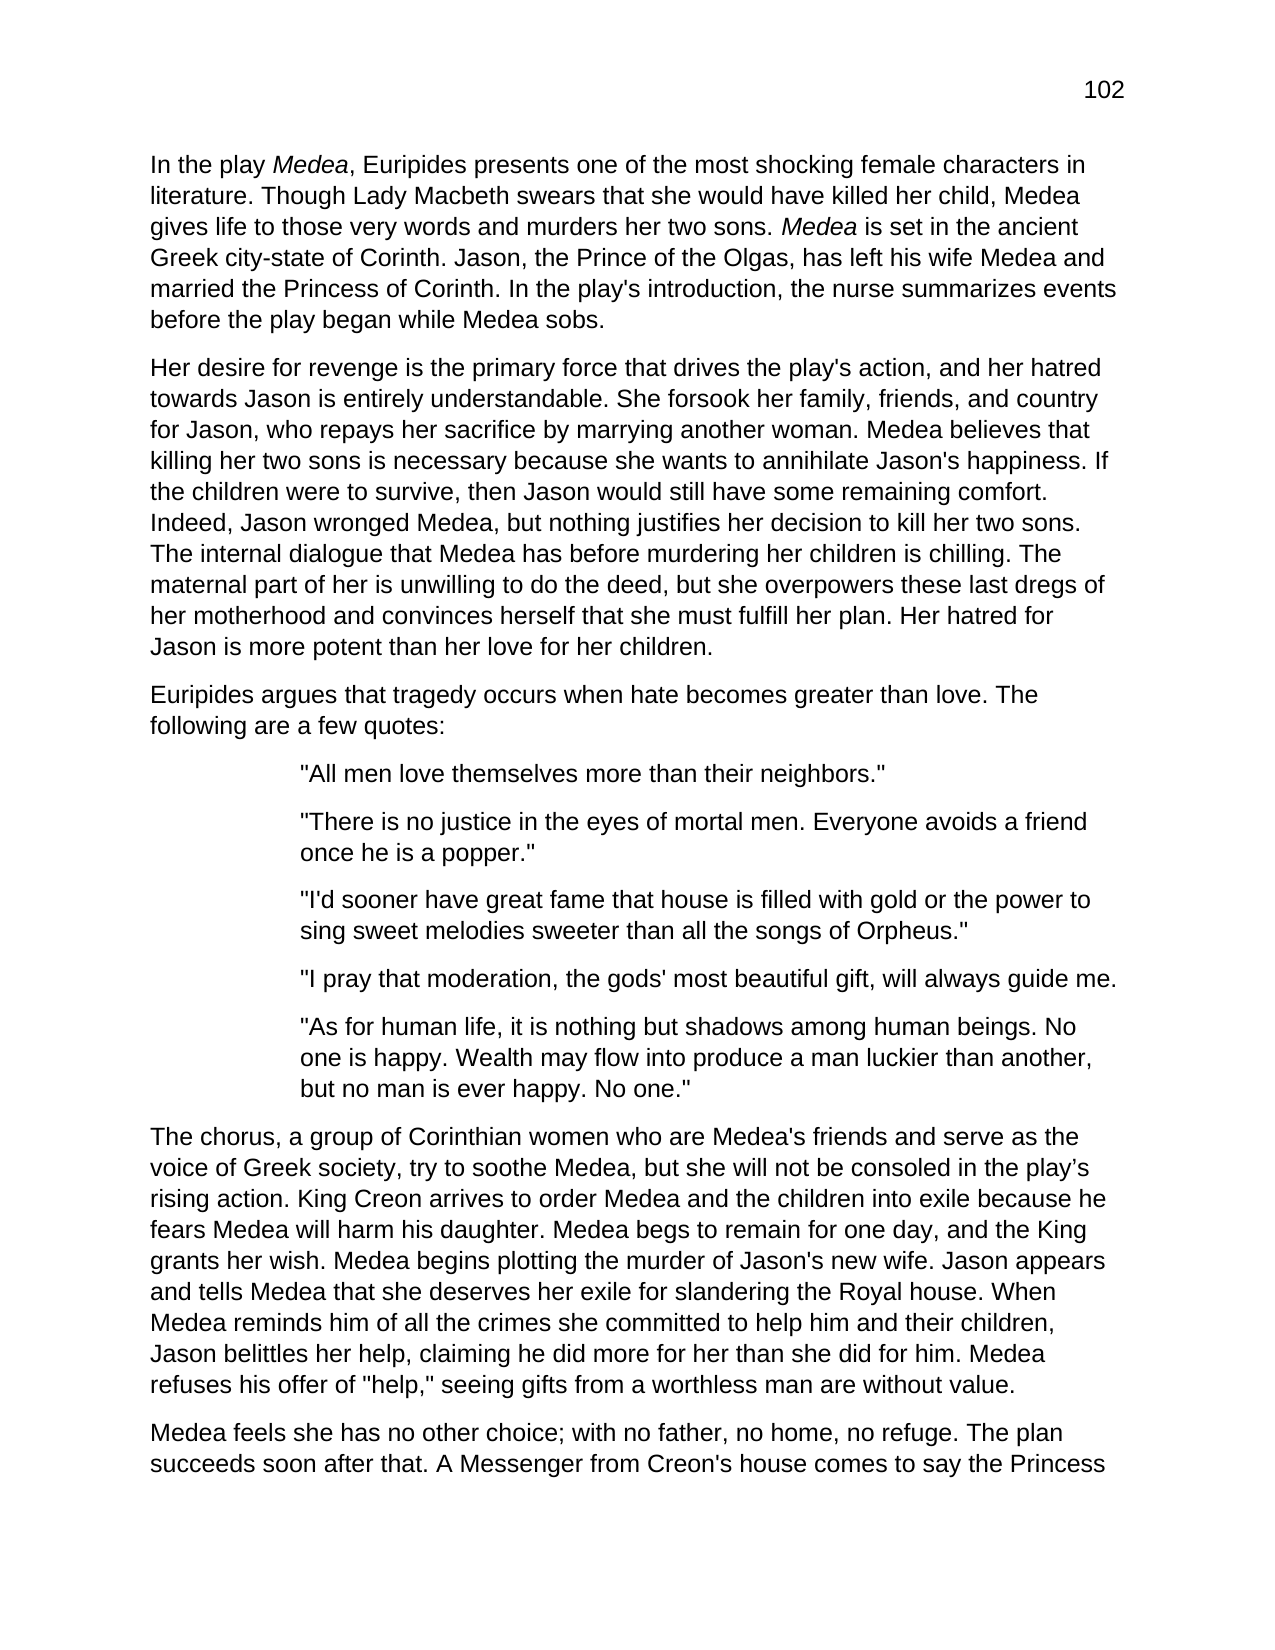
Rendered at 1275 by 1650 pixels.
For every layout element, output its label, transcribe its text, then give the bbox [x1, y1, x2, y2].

text The chorus, a group of Corinthian women who are Medea's friends and serve as the voice of Greek society, try to soothe Medea, but she will not be consoled in the play’s rising action. King Creon arrives to order Medea and the children into exile because he fears Medea will harm his daughter. Medea begs to remain for one day, and the King grants her wish. Medea begins plotting the murder of Jason's new wife. Jason appears and tells Medea that she deserves her exile for slandering the Royal house. When Medea reminds him of all the crimes she committed to help him and their children, Jason belittles her help, claiming he did more for her than she did for him. Medea refuses his offer of "help," seeing gifts from a worthless man are without value. [150, 1121, 1125, 1398]
text In the play Medea, Euripides presents one of the most shocking female characters in literature. Though Lady Macbeth swears that she would have killed her child, Medea gives life to those very words and murders her two sons. Medea is set in the ancient Greek city-state of Corinth. Jason, the Prince of the Olgas, has left his wife Medea and married the Princess of Corinth. In the play's introduction, the nurse summarizes events before the play began while Medea sobs. [150, 150, 1125, 334]
text "As for human life, it is nothing but shadows among human beings. No one is happy. Wealth may flow into produce a man luckier than another, but no man is ever happy. No one." [300, 1012, 1125, 1102]
text Euripides argues that tragedy occurs when hate becomes greater than love. The following are a few quotes: [150, 680, 1125, 740]
text "There is no justice in the eyes of mortal men. Everyone avoids a friend once he is a popper." [300, 806, 1125, 866]
text "I pray that moderation, the gods' most beautiful gift, will always guide me. [300, 964, 1125, 993]
text "All men love themselves more than their neighbors." [300, 759, 1125, 787]
text "I'd sooner have great fame that house is filled with gold or the power to sing sweet melodies sweeter than all the songs of Orpheus." [300, 885, 1125, 945]
text Her desire for revenge is the primary force that drives the play's action, and her hatred towards Jason is entirely understandable. She forsook her family, friends, and country for Jason, who repays her sacrifice by marrying another woman. Medea believes that killing her two sons is necessary because she wants to annihilate Jason's happiness. If the children were to survive, then Jason would still have some remaining comfort. Indeed, Jason wronged Medea, but nothing justifies her decision to kill her two sons. The internal dialogue that Medea has before murdering her children is chilling. The maternal part of her is unwilling to do the deed, but she overpowers these last dregs of her motherhood and convinces herself that she must fulfill her plan. Her hatred for Jason is more potent than her love for her children. [150, 353, 1125, 661]
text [150, 1417, 1125, 1477]
